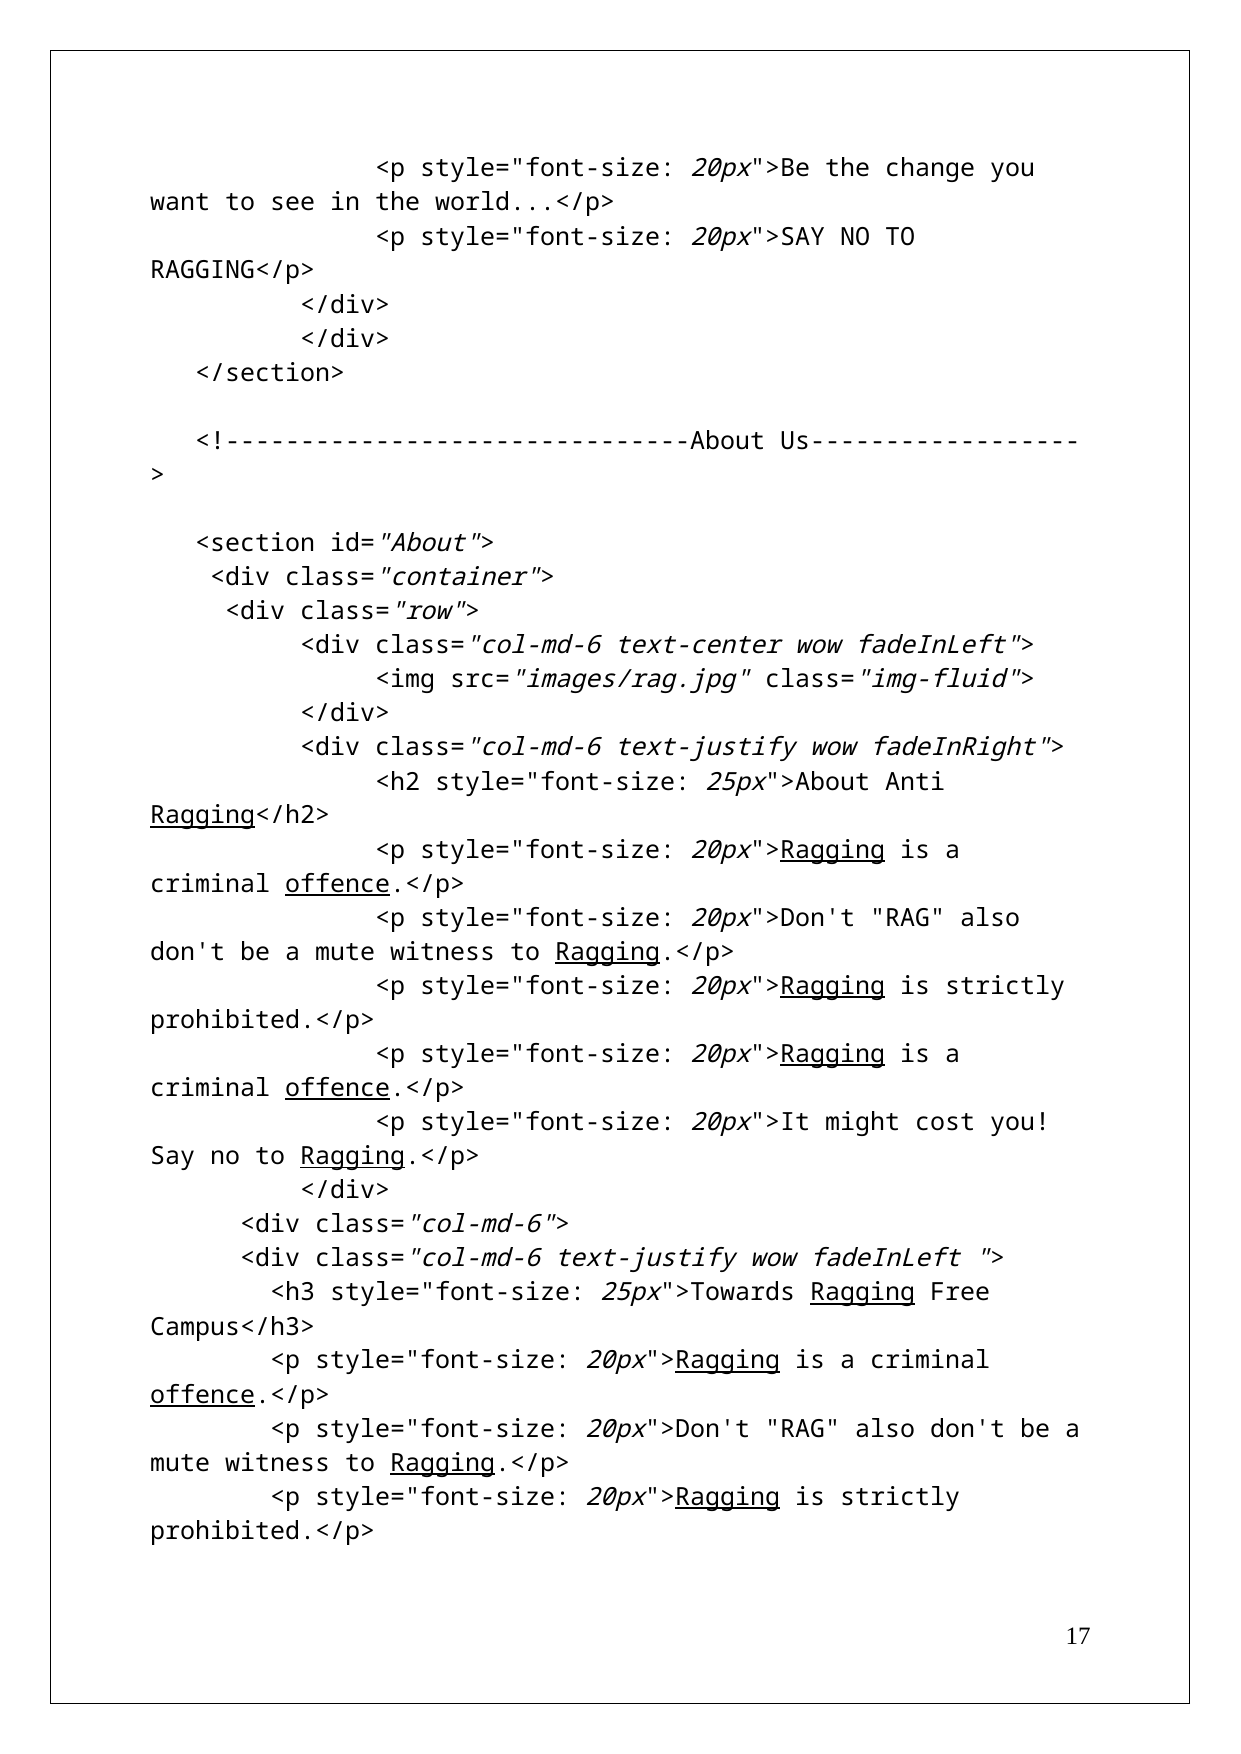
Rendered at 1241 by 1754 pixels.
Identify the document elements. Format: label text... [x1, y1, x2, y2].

text <div class="row"> [150, 593, 1090, 627]
text <p style="font-size: 20px">Ragging is strictly prohibited.</p> [150, 1478, 1090, 1547]
text <p style="font-size: 20px">Don't "RAG" also don't be a mute witness to Ragging.</p> [150, 1410, 1090, 1478]
text <h2 style="font-size: 25px">About Anti Ragging</h2> [150, 763, 1090, 831]
text <p style="font-size: 20px">Don't "RAG" also don't be a mute witness to Ragging.</p> [150, 899, 1090, 967]
text </div> [150, 320, 1090, 354]
text <div class="col-md-6 text-justify wow fadeInLeft "> [150, 1240, 1090, 1274]
text <div class="col-md-6 text-center wow fadeInLeft"> [150, 627, 1090, 661]
text <div class="col-md-6 text-justify wow fadeInRight"> [150, 729, 1090, 763]
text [150, 1342, 1090, 1410]
text <!-------------------------------About Us------------------> [150, 422, 1090, 491]
text <p style="font-size: 20px">Be the change you want to see in the world...</p> [150, 150, 1090, 218]
text <p style="font-size: 20px">It might cost you! Say no to Ragging.</p> [150, 1104, 1090, 1172]
text </div> [150, 286, 1090, 320]
text </div> [150, 1172, 1090, 1206]
text <div class="container"> [150, 559, 1090, 593]
text <p style="font-size: 20px">Ragging is a criminal offence.</p> [150, 831, 1090, 899]
text <p style="font-size: 20px">Ragging is a criminal offence.</p> [150, 1036, 1090, 1104]
text <p style="font-size: 20px">Ragging is strictly prohibited.</p> [150, 967, 1090, 1036]
text <p style="font-size: 20px">SAY NO TO RAGGING</p> [150, 218, 1090, 286]
text </div> [150, 695, 1090, 729]
text <h3 style="font-size: 25px">Towards Ragging Free Campus</h3> [150, 1274, 1090, 1342]
text <section id="About"> [150, 525, 1090, 559]
text <div class="col-md-6"> [150, 1206, 1090, 1240]
text <img src="images/rag.jpg" class="img-fluid"> [150, 661, 1090, 695]
text </section> [150, 354, 1090, 388]
